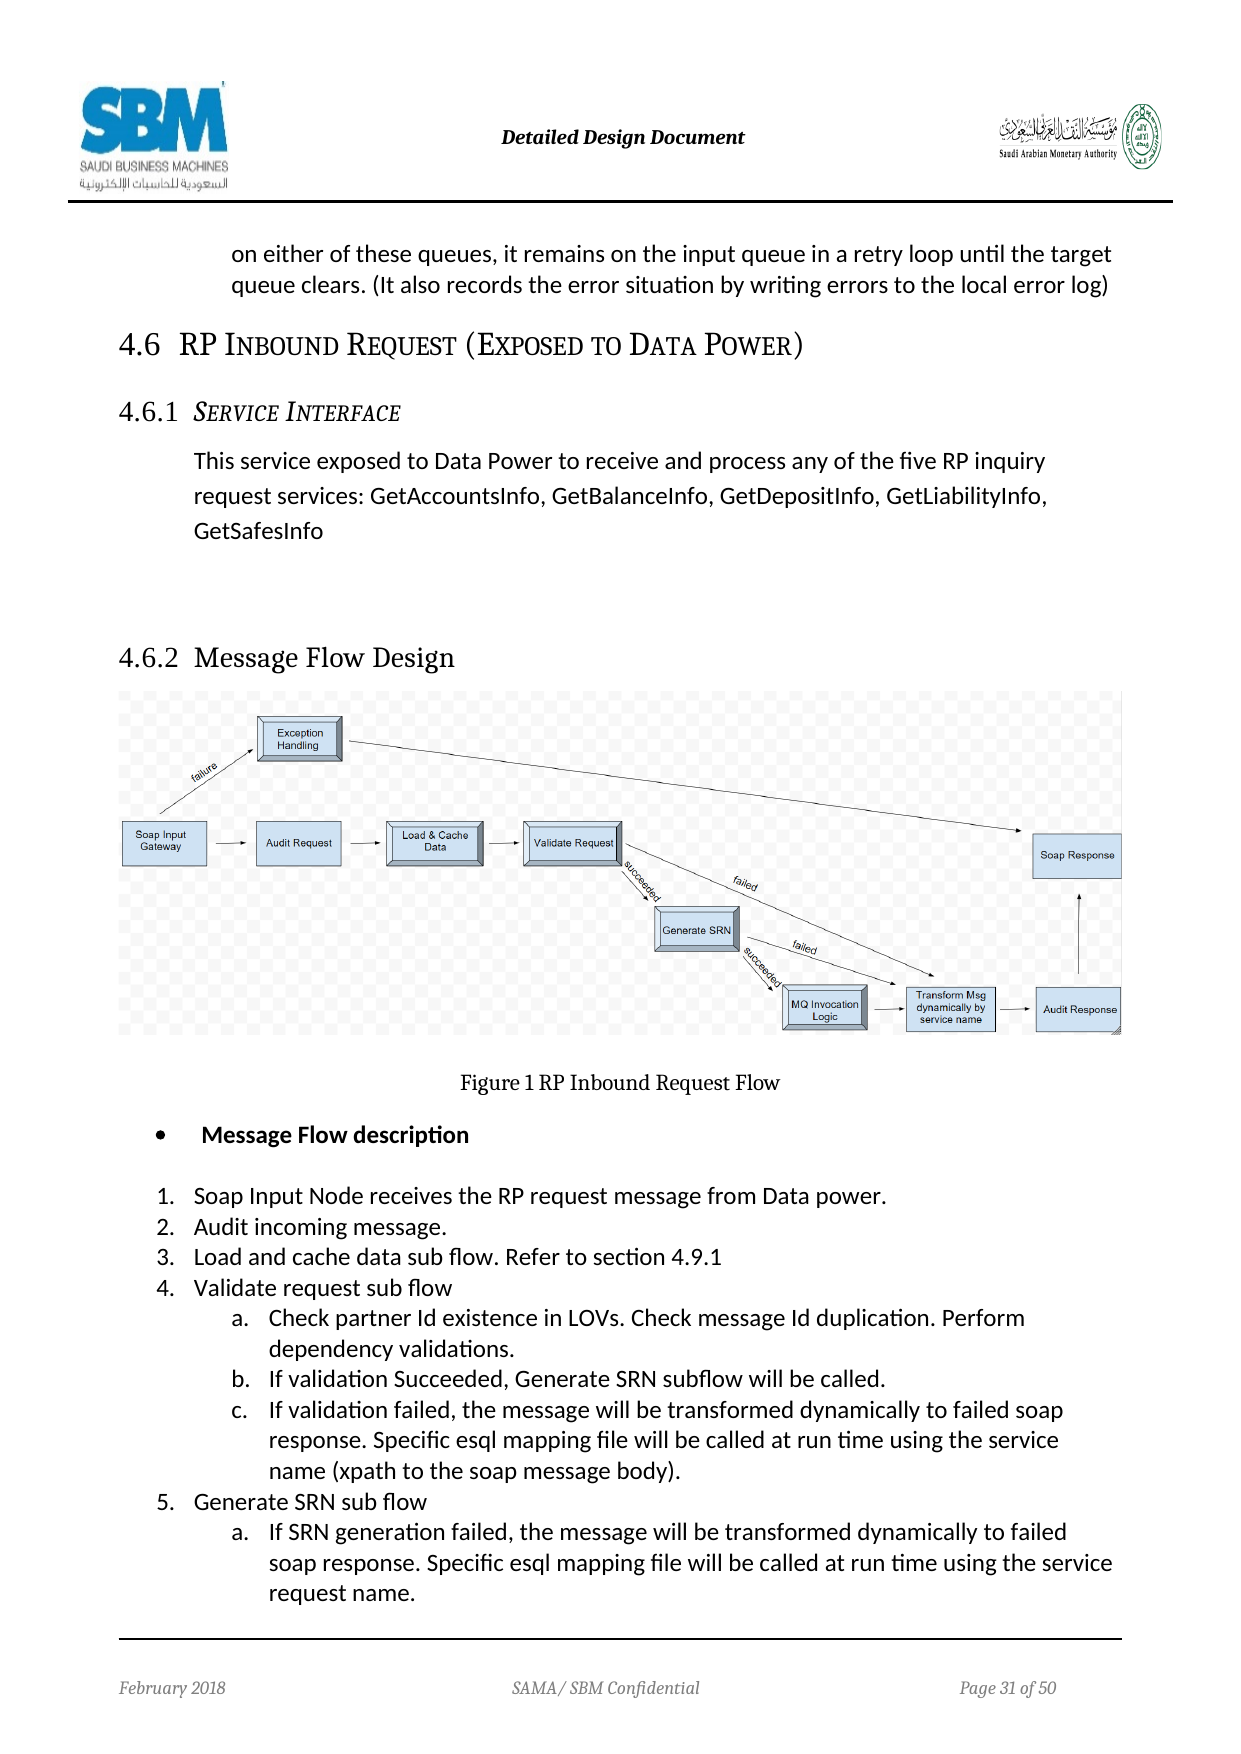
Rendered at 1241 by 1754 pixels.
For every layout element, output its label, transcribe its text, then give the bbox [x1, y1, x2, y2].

list Soap Input Node receives the RP request message from Data power. [156, 1180, 1122, 1211]
list If validation failed, the message will be transformed dynamically to failed soap response. Specific esql mapping file will be called at run time using the service name (xpath to the soap message body). [231, 1394, 1122, 1486]
list If SRN generation failed, the message will be transformed dynamically to failed soap response. Specific esql mapping file will be called at run time using the service request name. [231, 1516, 1122, 1608]
list This service exposed to Data Power to receive and process any of the five RP inquiry request services: GetAccountsInfo, GetBalanceInfo, GetDepositInfo, GetLiabilityInfo, GetSafesInfo [193, 446, 1122, 546]
picture [78, 81, 229, 194]
picture [998, 100, 1162, 175]
subtitle RP Inbound Request (Exposed to Data Power) [118, 324, 1122, 364]
list Generate SRN sub flow [156, 1486, 1122, 1516]
list Message Flow description [156, 1119, 1122, 1150]
list If validation Succeeded, Generate SRN subflow will be called. [231, 1363, 1122, 1394]
list Audit incoming message. [156, 1211, 1122, 1241]
list Load and cache data sub flow. Refer to section 4.9.1 [156, 1241, 1122, 1272]
subtitle Service Interface [118, 394, 1122, 428]
subtitle Message Flow Design [118, 640, 1122, 674]
picture [118, 691, 1122, 1035]
list Validate request sub flow [156, 1272, 1122, 1302]
text Figure 1 RP Inbound Request Flow [118, 1070, 1122, 1096]
list Check partner Id existence in LOVs. Check message Id duplication. Perform dependency validations. [231, 1302, 1122, 1363]
